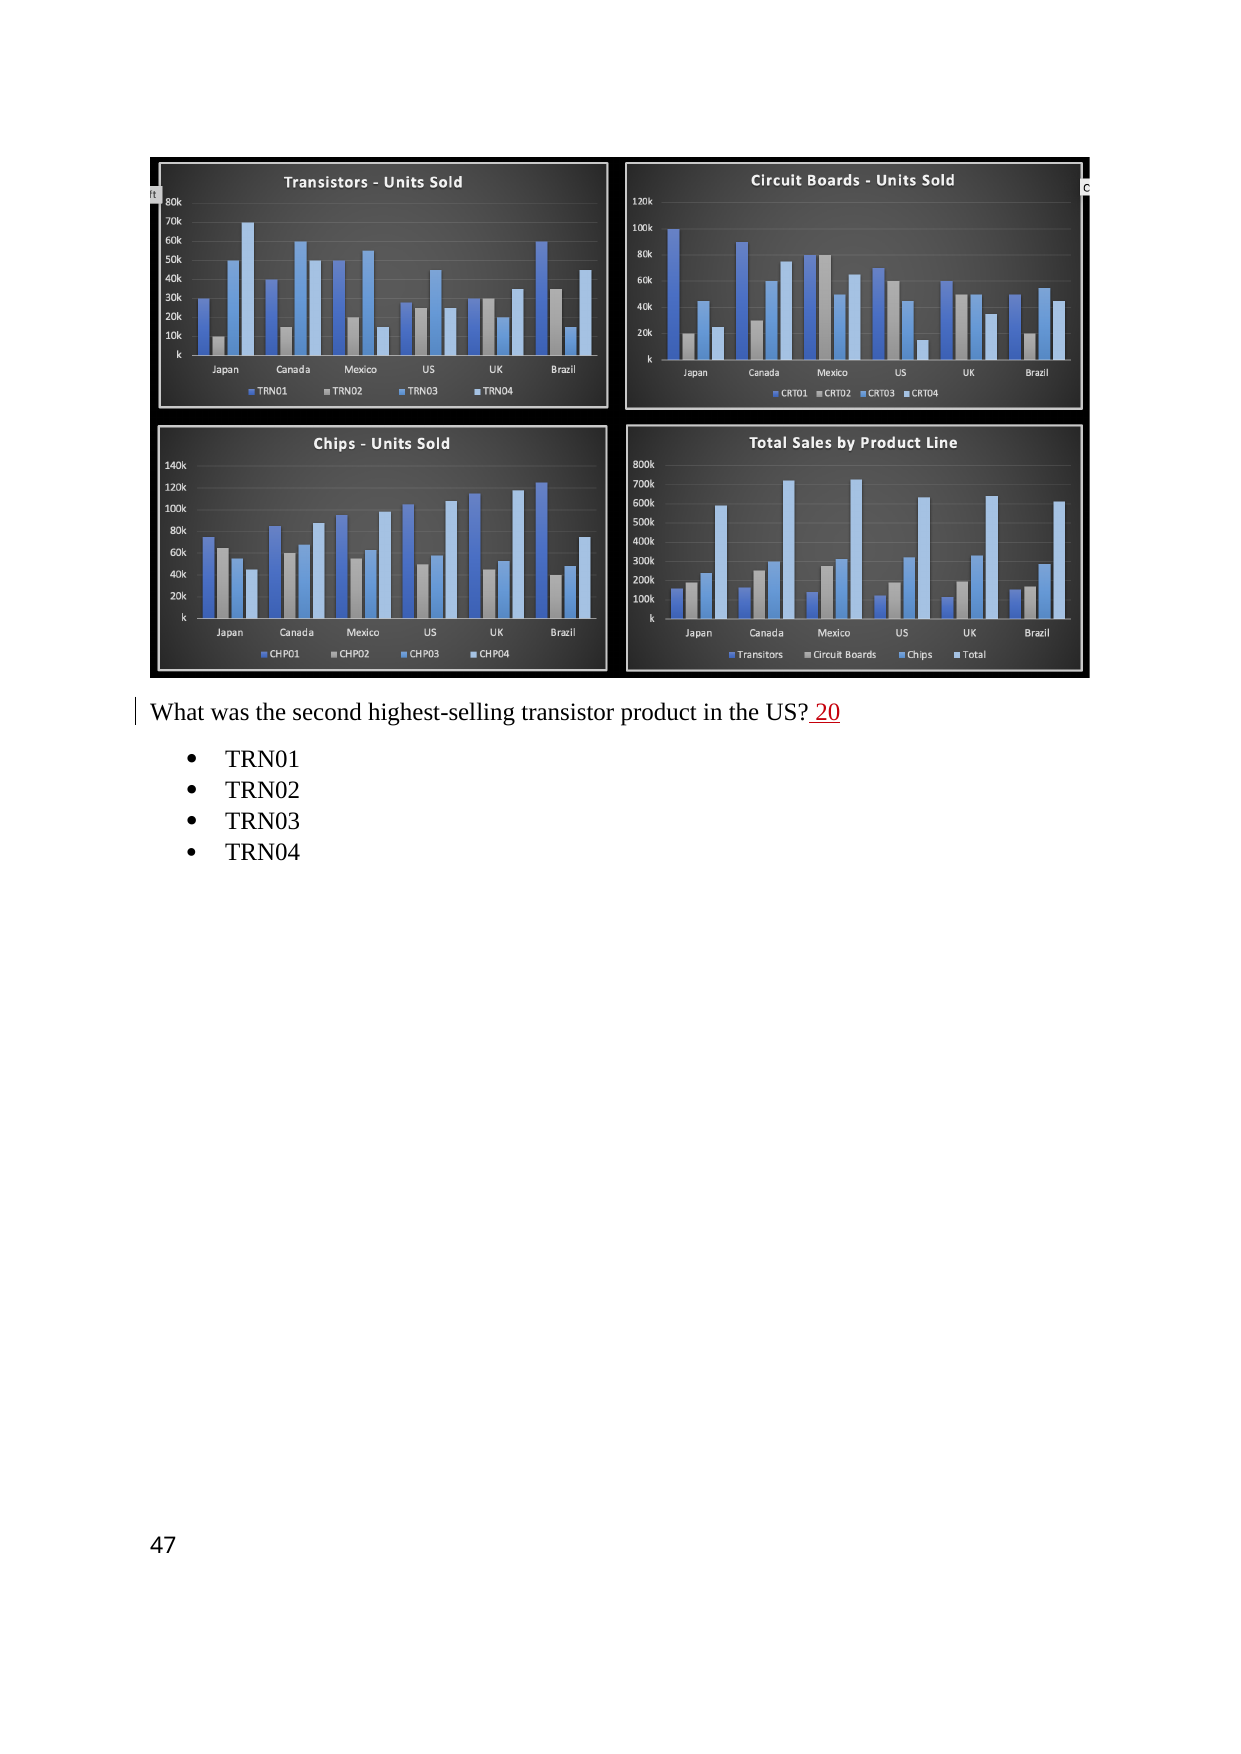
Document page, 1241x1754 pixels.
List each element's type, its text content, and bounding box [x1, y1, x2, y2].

list TRN01 [187, 744, 1090, 773]
list TRN03 [187, 806, 1090, 835]
list TRN04 [187, 837, 1090, 866]
text What was the second highest-selling transistor product in the US? [150, 697, 1090, 725]
list TRN02 [187, 775, 1090, 804]
picture [150, 157, 1090, 678]
